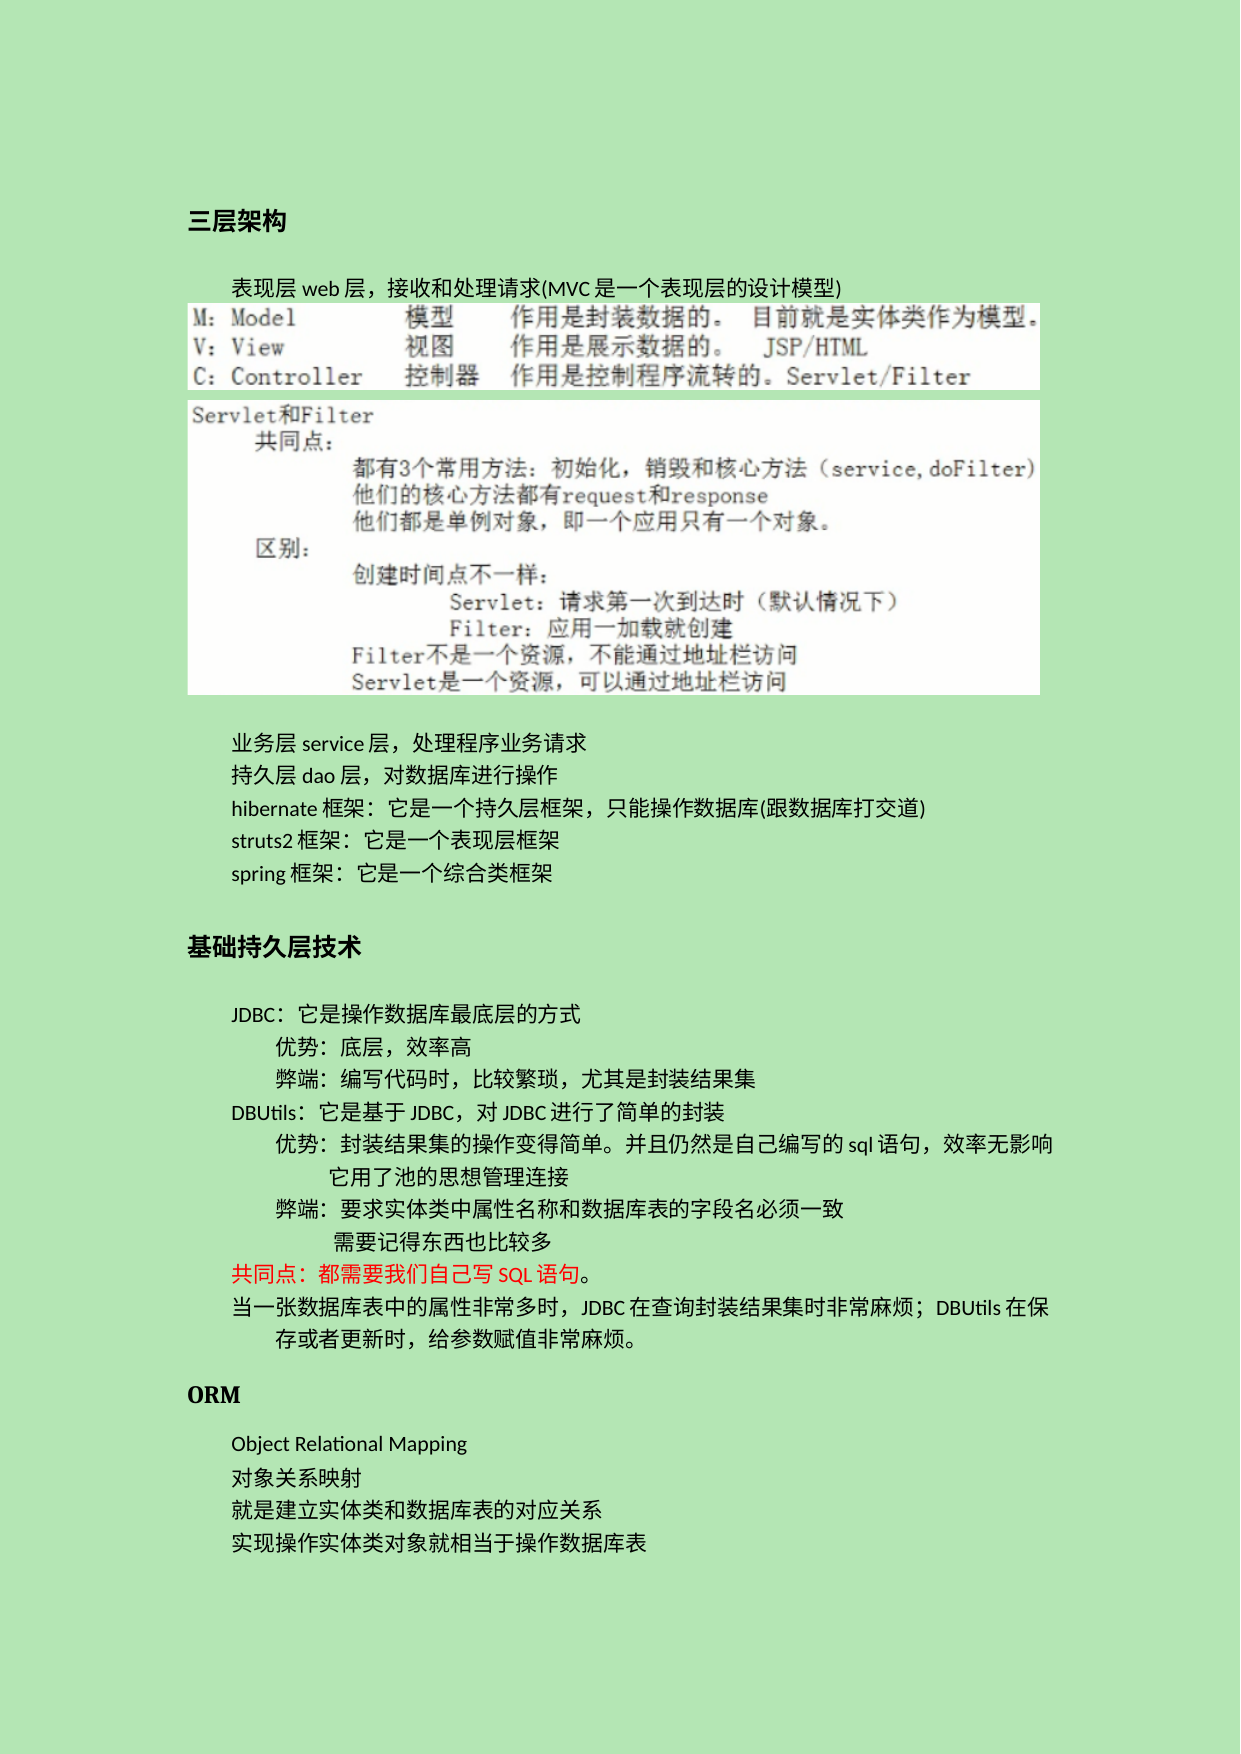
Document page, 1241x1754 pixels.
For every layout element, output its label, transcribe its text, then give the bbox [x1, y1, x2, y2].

text spring框架：它是一个综合类框架 [187, 856, 1053, 888]
text 表现层 web层，接收和处理请求(MVC是一个表现层的设计模型) [187, 271, 1053, 303]
text 优势：封装结果集的操作变得简单。并且仍然是自己编写的sql语句，效率无影响 [187, 1127, 1053, 1159]
text 业务层 service层，处理程序业务请求 [187, 726, 1053, 758]
text JDBC：它是操作数据库最底层的方式 [187, 997, 1053, 1029]
picture [187, 400, 1040, 695]
text 它用了池的思想管理连接 [187, 1159, 1053, 1192]
text hibernate框架：它是一个持久层框架，只能操作数据库(跟数据库打交道) [187, 791, 1053, 823]
subtitle ORM [187, 1379, 1053, 1412]
text 共同点：都需要我们自己写SQL语句。 [187, 1257, 1053, 1289]
text 优势：底层，效率高 [187, 1029, 1053, 1062]
text 对象关系映射 [187, 1460, 1053, 1493]
text 弊端：编写代码时，比较繁琐，尤其是封装结果集 [187, 1062, 1053, 1094]
text 持久层 dao层，对数据库进行操作 [187, 758, 1053, 791]
text 弊端：要求实体类中属性名称和数据库表的字段名必须一致 [187, 1192, 1053, 1224]
subtitle 基础持久层技术 [187, 913, 1053, 978]
text DBUtils：它是基于JDBC，对JDBC进行了简单的封装 [187, 1094, 1053, 1127]
text 实现操作实体类对象就相当于操作数据库表 [187, 1525, 1053, 1558]
text 存或者更新时，给参数赋值非常麻烦。 [187, 1322, 1053, 1354]
text struts2框架：它是一个表现层框架 [187, 823, 1053, 856]
text Object Relational Mapping [187, 1428, 1053, 1460]
text 需要记得东西也比较多 [187, 1224, 1053, 1257]
picture [187, 303, 1040, 390]
text 就是建立实体类和数据库表的对应关系 [187, 1493, 1053, 1525]
text 当一张数据库表中的属性非常多时，JDBC在查询封装结果集时非常麻烦；DBUtils在保 [187, 1289, 1053, 1322]
subtitle 三层架构 [187, 187, 1053, 252]
